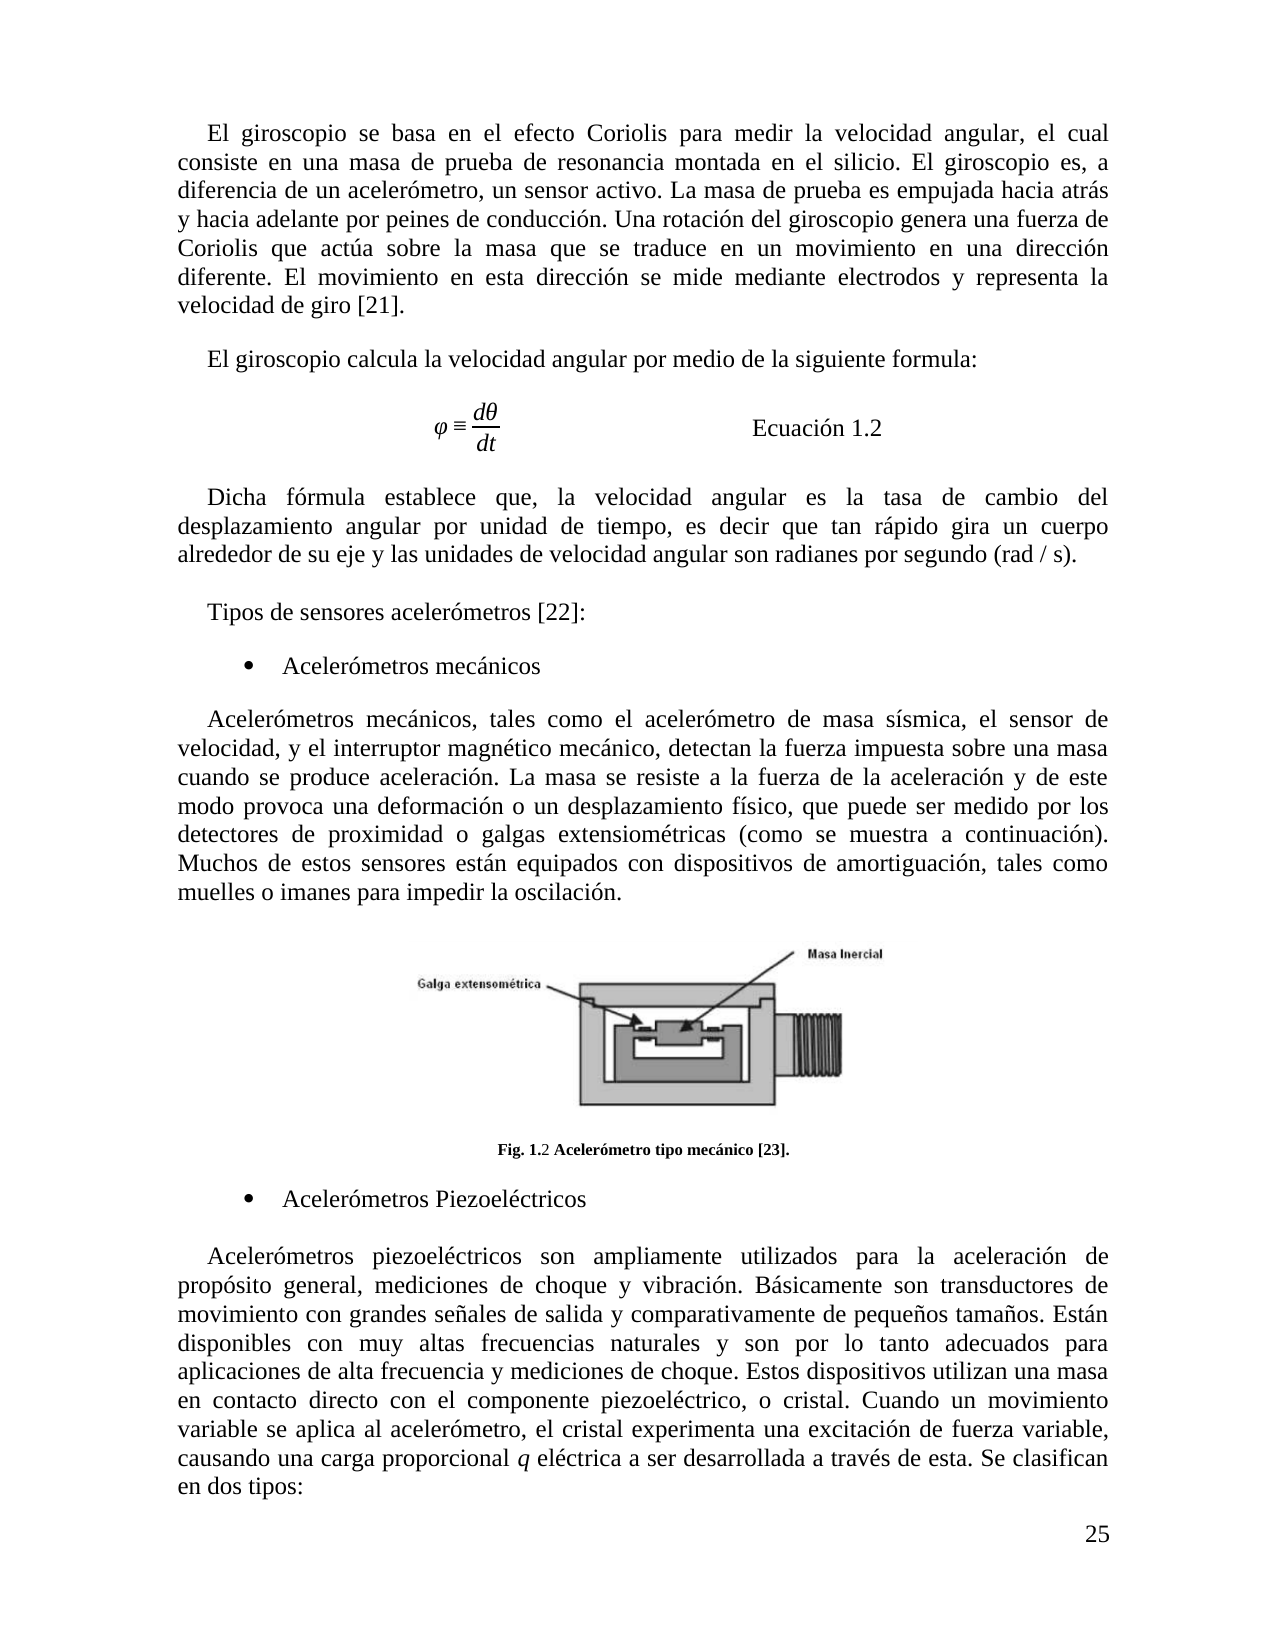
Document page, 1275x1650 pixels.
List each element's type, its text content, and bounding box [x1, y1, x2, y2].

text Acelerómetros piezoeléctricos son ampliamente utilizados para la aceleración de propósito general, mediciones de choque y vibración. Básicamente son transductores de movimiento con grandes señales de salida y comparativamente de pequeños tamaños. Están disponibles con muy altas frecuencias naturales y son por lo tanto adecuados para aplicaciones de alta frecuencia y mediciones de choque. Estos dispositivos utilizan una masa en contacto directo con el componente piezoeléctrico, o cristal. Cuando un movimiento variable se aplica al acelerómetro, el cristal experimenta una excitación de fuerza variable, causando una carga proporcional q eléctrica a ser desarrollada a través de esta. Se clasifican en dos tipos: [177, 1241, 1109, 1500]
text El giroscopio se basa en el efecto Coriolis para medir la velocidad angular, el cual consiste en una masa de prueba de resonancia montada en el silicio. El giroscopio es, a diferencia de un acelerómetro, un sensor activo. La masa de prueba es empujada hacia atrás y hacia adelante por peines de conducción. Una rotación del giroscopio genera una fuerza de Coriolis que actúa sobre la masa que se traduce en un movimiento en una dirección diferente. El movimiento en esta dirección se mide mediante electrodos y representa la velocidad de giro [21]. [177, 118, 1109, 319]
list Acelerómetros Piezoeléctricos [244, 1184, 1109, 1213]
text El giroscopio calcula la velocidad angular por medio de la siguiente formula: [177, 344, 1109, 373]
picture [398, 930, 918, 1115]
text Tipos de sensores acelerómetros [22]: [177, 597, 1109, 626]
text Dicha fórmula establece que, la velocidad angular es la tasa de cambio del desplazamiento angular por unidad de tiempo, es decir que tan rápido gira un cuerpo alrededor de su eje y las unidades de velocidad angular son radianes por segundo (rad / s). [177, 482, 1109, 568]
text Acelerómetros mecánicos, tales como el acelerómetro de masa sísmica, el sensor de velocidad, y el interruptor magnético mecánico, detectan la fuerza impuesta sobre una masa cuando se produce aceleración. La masa se resiste a la fuerza de la aceleración y de este modo provoca una deformación o un desplazamiento físico, que puede ser medido por los detectores de proximidad o galgas extensiométricas (como se muestra a continuación). Muchos de estos sensores están equipados con dispositivos de amortiguación, tales como muelles o imanes para impedir la oscilación. [177, 704, 1109, 906]
list Acelerómetros mecánicos [244, 651, 1109, 679]
text Fig. 1. Acelerómetro tipo mecánico [23]. [177, 1140, 1109, 1159]
